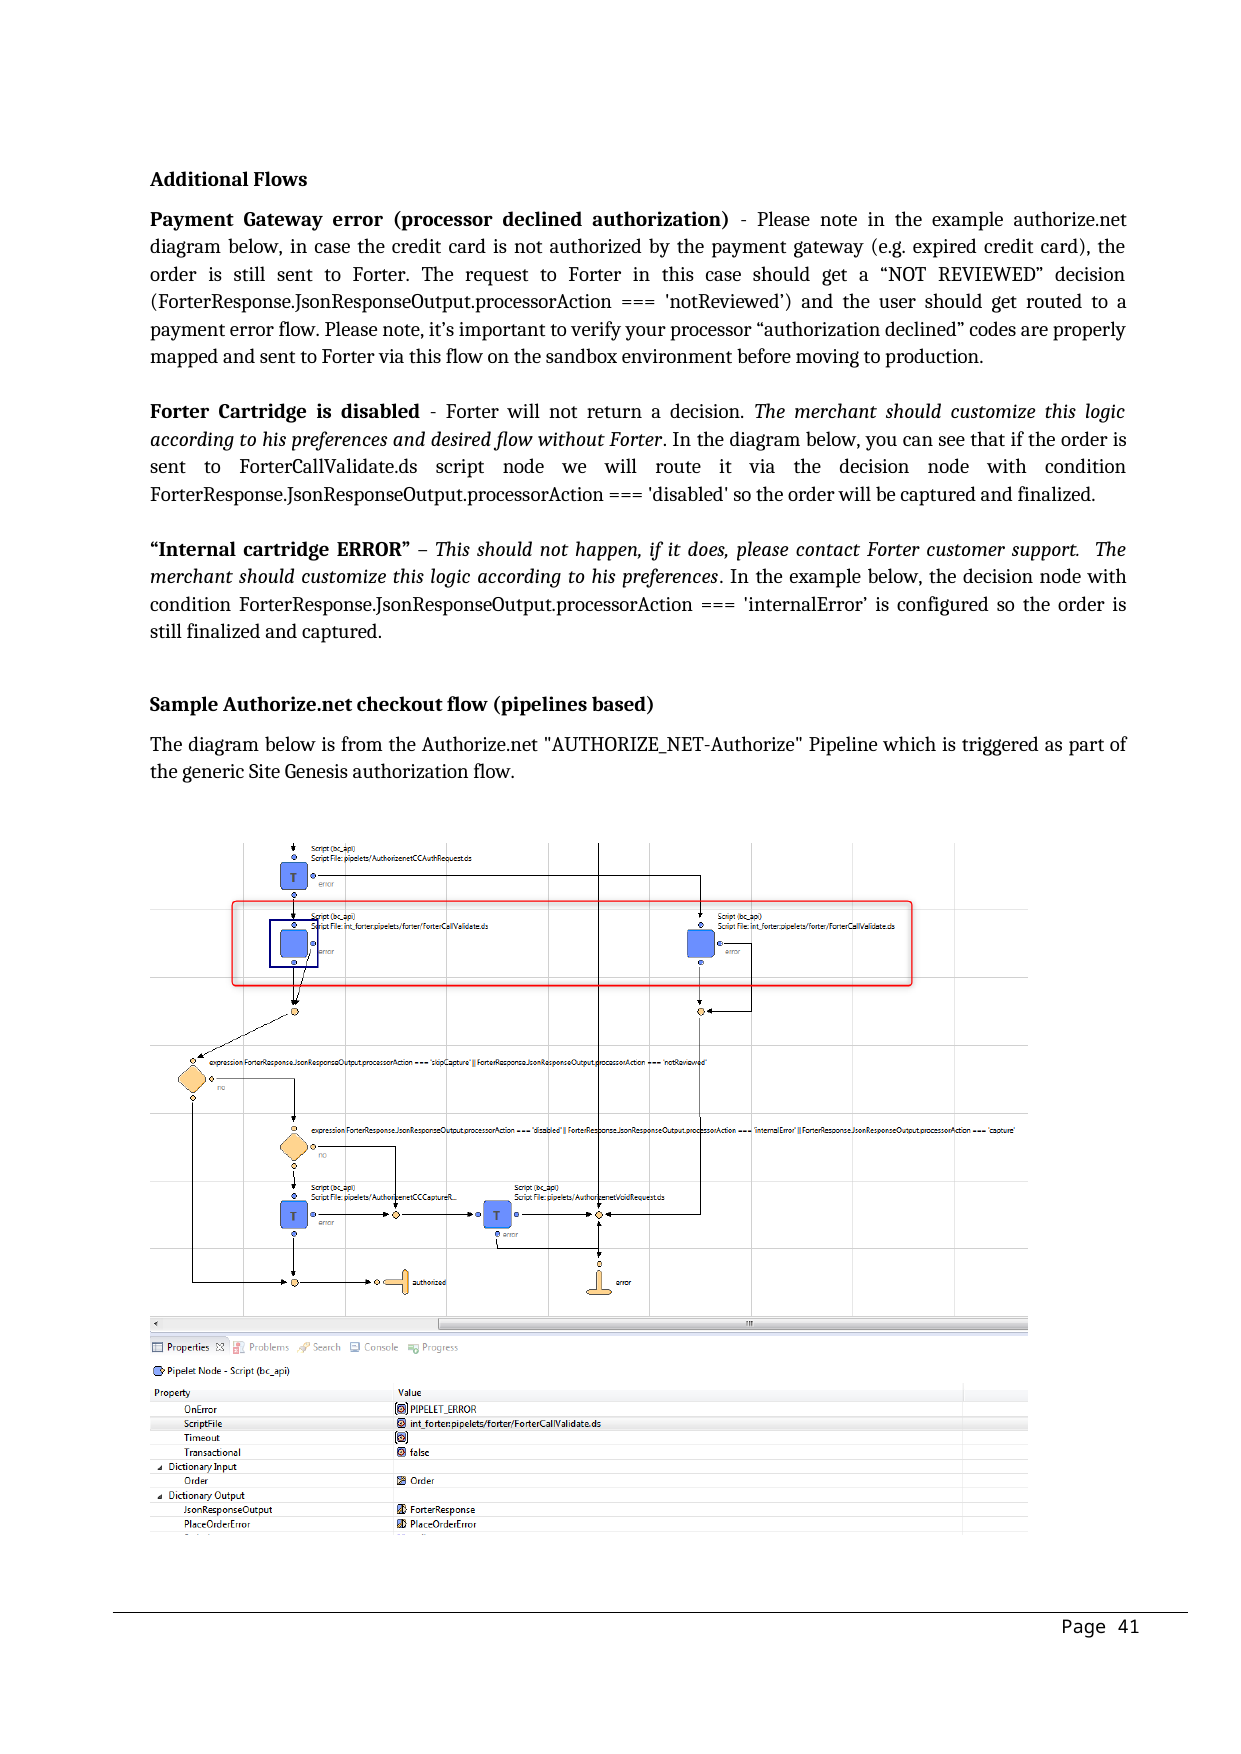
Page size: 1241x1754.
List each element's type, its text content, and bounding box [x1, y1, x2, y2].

list Forter Cartridge is disabled - Forter will not return a decision. The merchant should customize this logic according to his preferences and desired flow without Forter. In the diagram below, you can see that if the order is sent to ForterCallValidate.ds script node we will route it via the decision node with condition ForterResponse.JsonResponseOutput.processorAction === 'disabled' so the order will be captured and finalized. [150, 400, 1128, 507]
text Additional Flows [150, 168, 1128, 192]
picture [150, 843, 1028, 1535]
text Sample Authorize.net checkout flow (pipelines based) [150, 692, 1128, 716]
list “Internal cartridge ERROR” – This should not happen, if it does, please contact Forter customer support. The merchant should customize this logic according to his preferences. In the example below, the decision node with condition ForterResponse.JsonResponseOutput.processorAction === 'internalError’ is configured so the order is still finalized and captured. [150, 538, 1128, 644]
list Payment Gateway error (processor declined authorization) - Please note in the example authorize.net diagram below, in case the credit card is not authorized by the payment gateway (e.g. expired credit card), the order is still sent to Forter. The request to Forter in this case should get a “NOT REVIEWED” decision (ForterResponse.JsonResponseOutput.processorAction === 'notReviewed’) and the user should get routed to a payment error flow. Please note, it’s important to verify your processor “authorization declined” codes are properly mapped and sent to Forter via this flow on the sandbox environment before moving to production. [150, 208, 1128, 369]
list The diagram below is from the Authorize.net "AUTHORIZE_NET-Authorize" Pipeline which is triggered as part of the generic Site Genesis authorization flow. [150, 732, 1128, 784]
